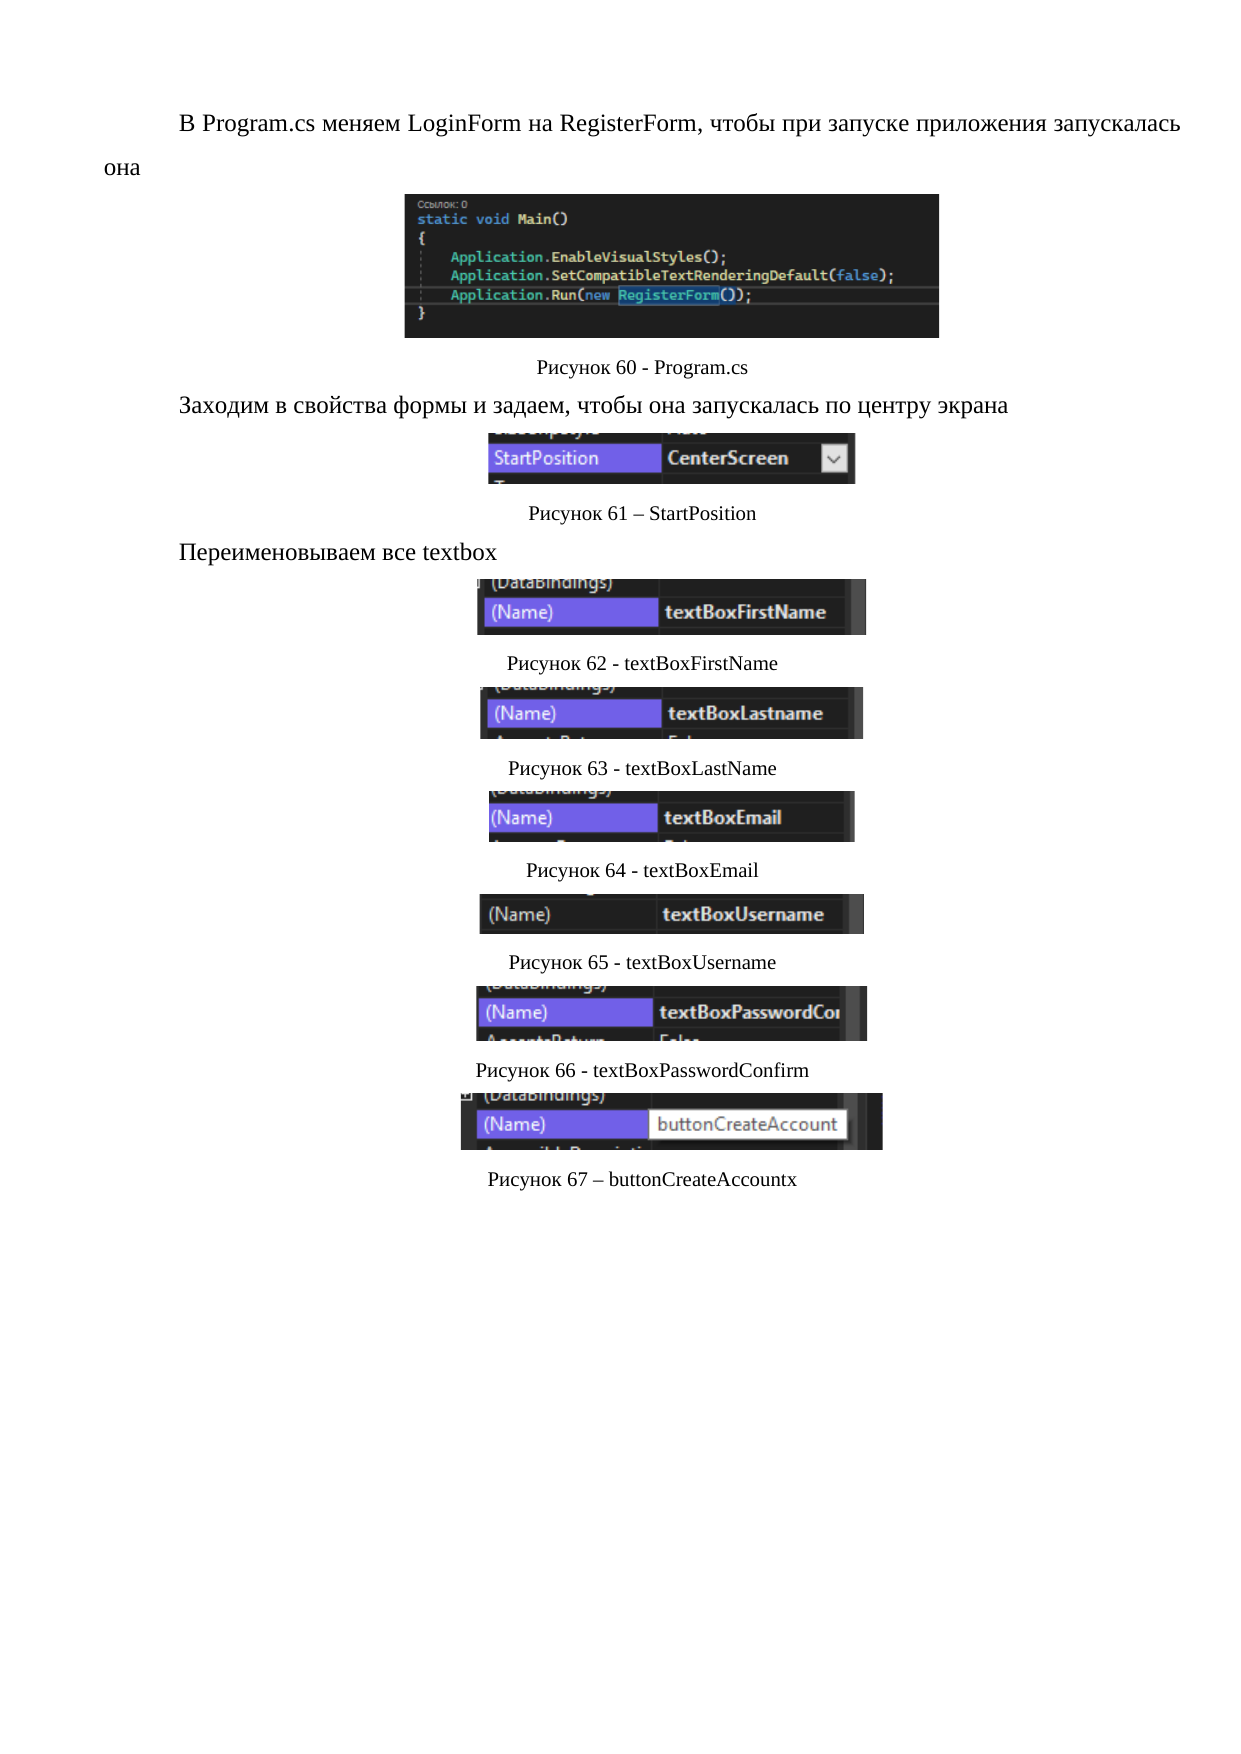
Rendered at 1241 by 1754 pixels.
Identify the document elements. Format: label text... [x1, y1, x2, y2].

picture [477, 579, 867, 635]
picture [404, 194, 940, 338]
picture [480, 687, 864, 739]
picture [488, 433, 856, 484]
picture [476, 986, 868, 1041]
text В Program.cs меняем LoginForm на RegisterForm, чтобы при запуске приложения запускалась она [103, 108, 1181, 180]
text Переименовываем все textbox [103, 537, 1181, 565]
text Заходим в свойства формы и задаем, чтобы она запускалась по центру экрана [103, 391, 1181, 419]
picture [489, 791, 855, 842]
picture [460, 1093, 883, 1150]
picture [479, 894, 864, 934]
